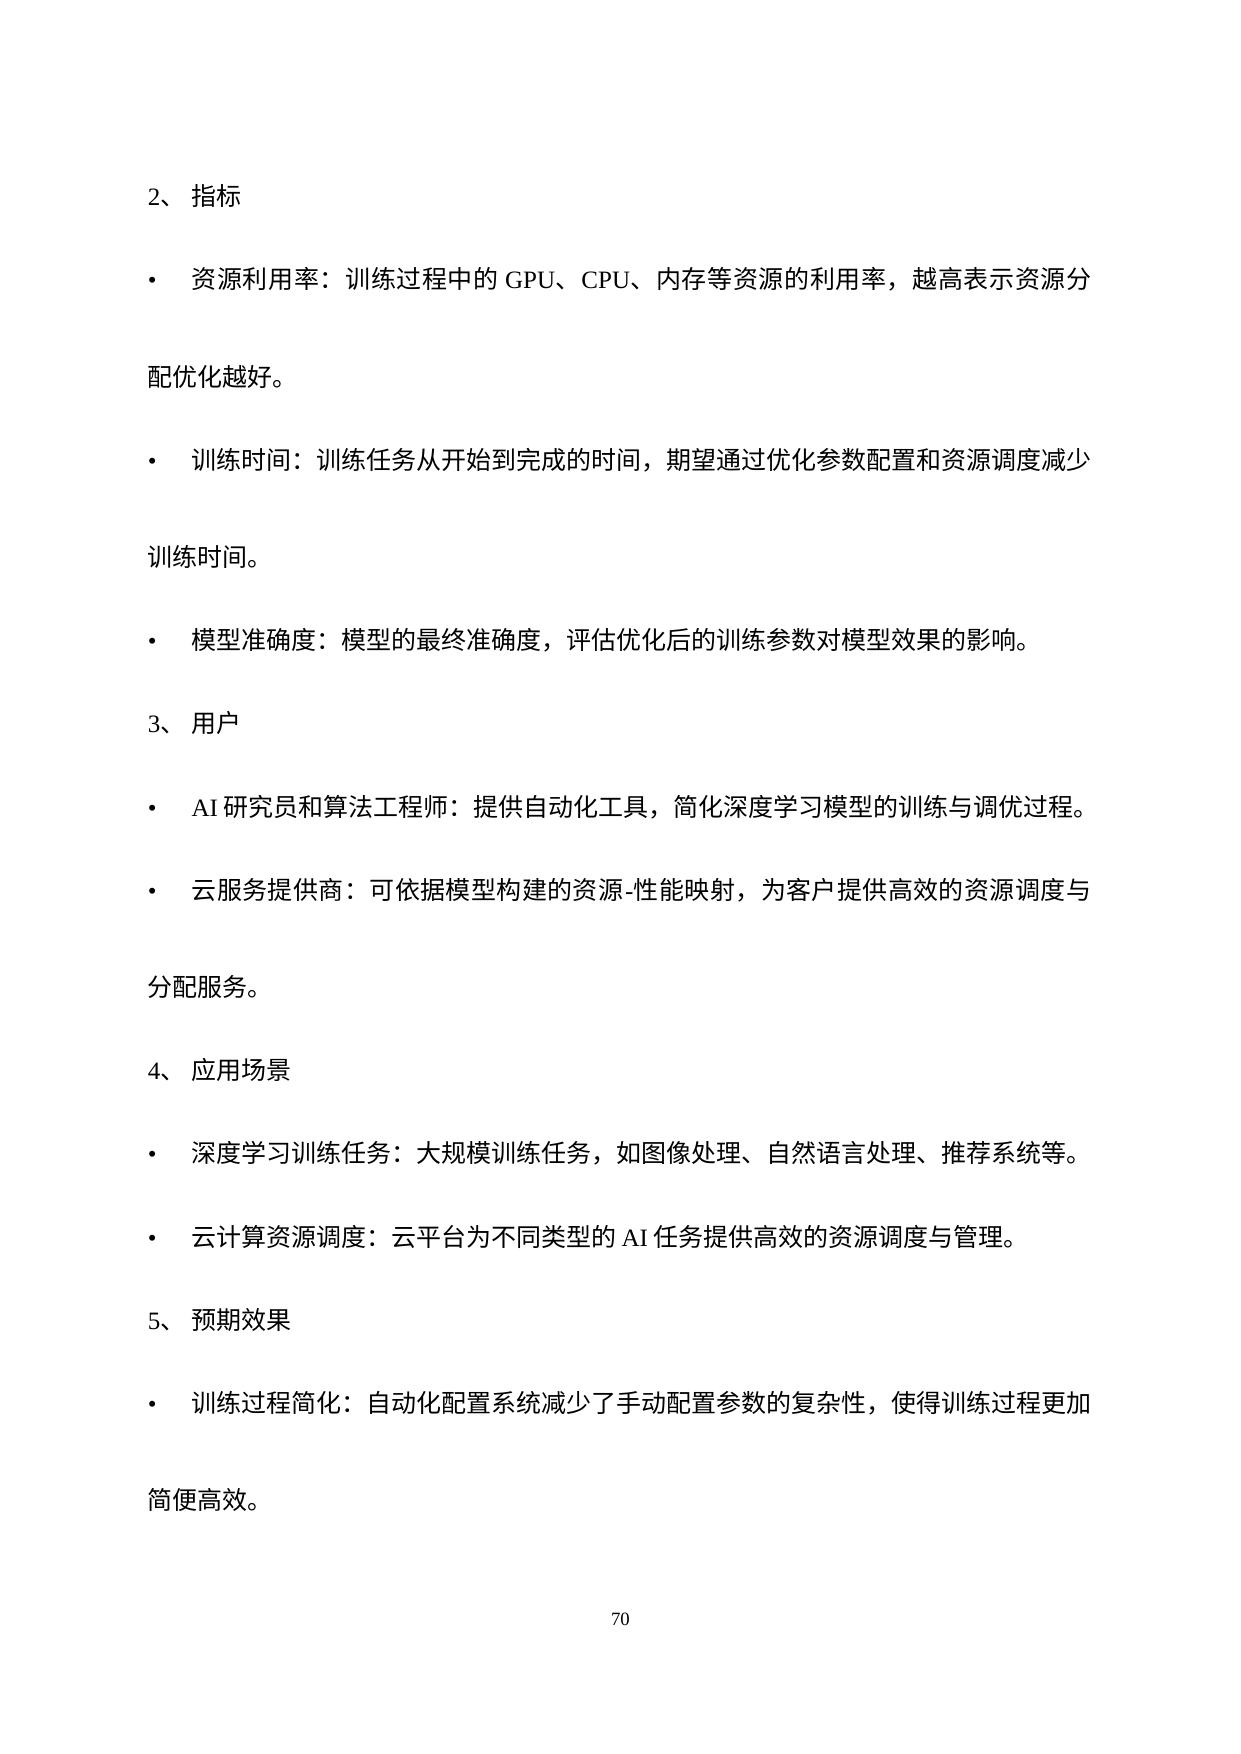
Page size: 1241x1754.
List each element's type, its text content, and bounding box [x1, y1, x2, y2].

text 3、 用户 [148, 689, 1092, 754]
text • 资源利用率：训练过程中的GPU、CPU、内存等资源的利用率，越高表示资源分配优化越好。 [148, 245, 1092, 408]
text 2、 指标 [148, 162, 1092, 227]
text • 深度学习训练任务：大规模训练任务，如图像处理、自然语言处理、推荐系统等。 [148, 1119, 1092, 1184]
text • 训练时间：训练任务从开始到完成的时间，期望通过优化参数配置和资源调度减少训练时间。 [148, 426, 1092, 588]
text • 训练过程简化：自动化配置系统减少了手动配置参数的复杂性，使得训练过程更加简便高效。 [148, 1369, 1092, 1531]
text 5、 预期效果 [148, 1286, 1092, 1351]
text 4、 应用场景 [148, 1036, 1092, 1101]
text • AI研究员和算法工程师：提供自动化工具，简化深度学习模型的训练与调优过程。 [148, 773, 1092, 838]
text • 云计算资源调度：云平台为不同类型的AI任务提供高效的资源调度与管理。 [148, 1203, 1092, 1268]
text • 云服务提供商：可依据模型构建的资源-性能映射，为客户提供高效的资源调度与分配服务。 [148, 856, 1092, 1018]
text • 模型准确度：模型的最终准确度，评估优化后的训练参数对模型效果的影响。 [148, 606, 1092, 671]
